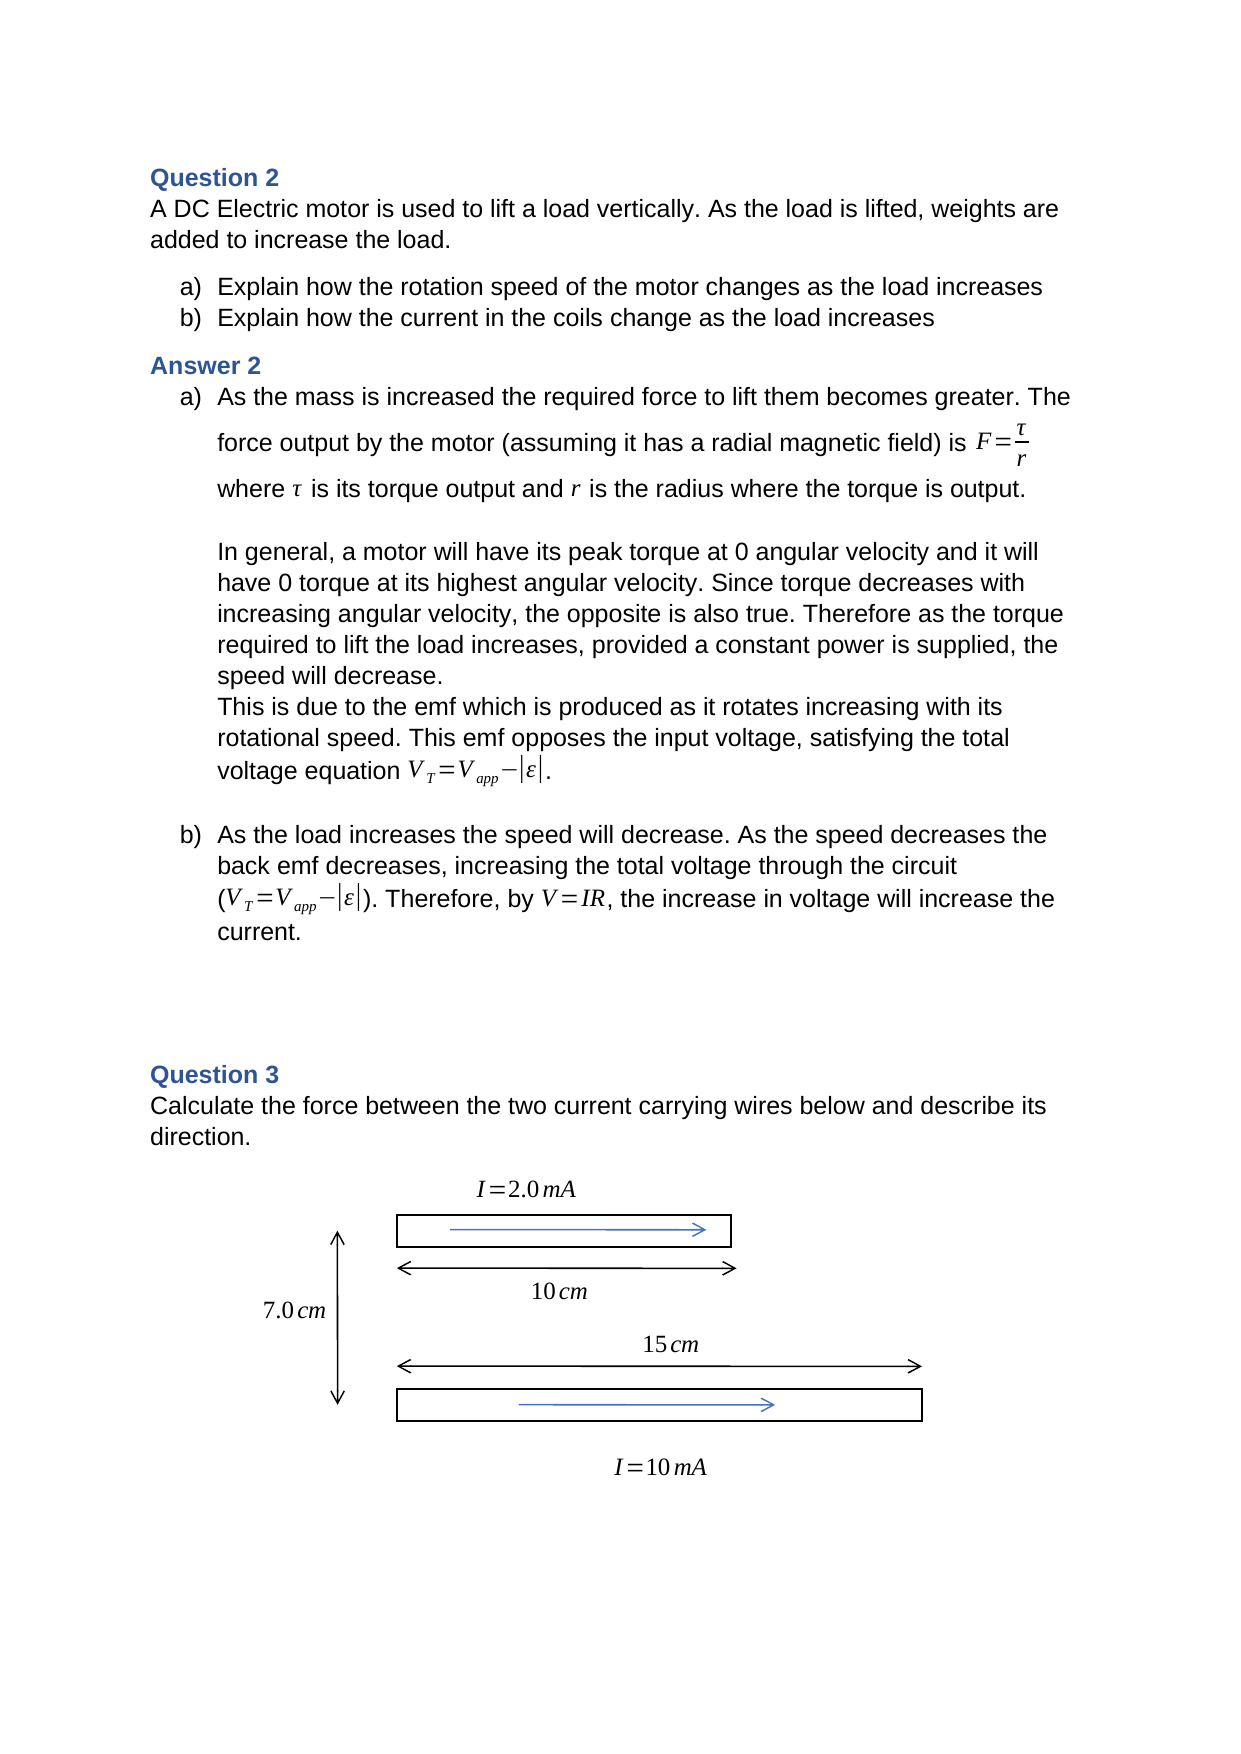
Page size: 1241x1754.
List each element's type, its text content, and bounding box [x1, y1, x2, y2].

list As the mass is increased the required force to lift them becomes greater. The force output by the motor (assuming it has a radial magnetic field) is where is its torque output and is the radius where the torque is output. [179, 382, 1090, 503]
list As the load increases the speed will decrease. As the speed decreases the back emf decreases, increasing the total voltage through the circuit (). Therefore, by , the increase in voltage will increase the current. [179, 820, 1090, 946]
subtitle Question 2 [150, 162, 1090, 191]
list In general, a motor will have its peak torque at 0 angular velocity and it will have 0 torque at its highest angular velocity. Since torque decreases with increasing angular velocity, the opposite is also true. Therefore as the torque required to lift the load increases, provided a constant power is supplied, the speed will decrease. [217, 536, 1090, 689]
list This is due to the emf which is produced as it rotates increasing with its rotational speed. This emf opposes the input voltage, satisfying the total voltage equation . [217, 692, 1090, 787]
subtitle Question 3 [150, 1060, 1090, 1089]
list Explain how the current in the coils change as the load increases [179, 303, 1090, 332]
subtitle Answer 2 [150, 351, 1090, 380]
list Explain how the rotation speed of the motor changes as the load increases [179, 272, 1090, 301]
text Calculate the force between the two current carrying wires below and describe its direction. [150, 1091, 1090, 1151]
text A DC Electric motor is used to lift a load vertically. As the load is lifted, weights are added to increase the load. [150, 193, 1090, 253]
